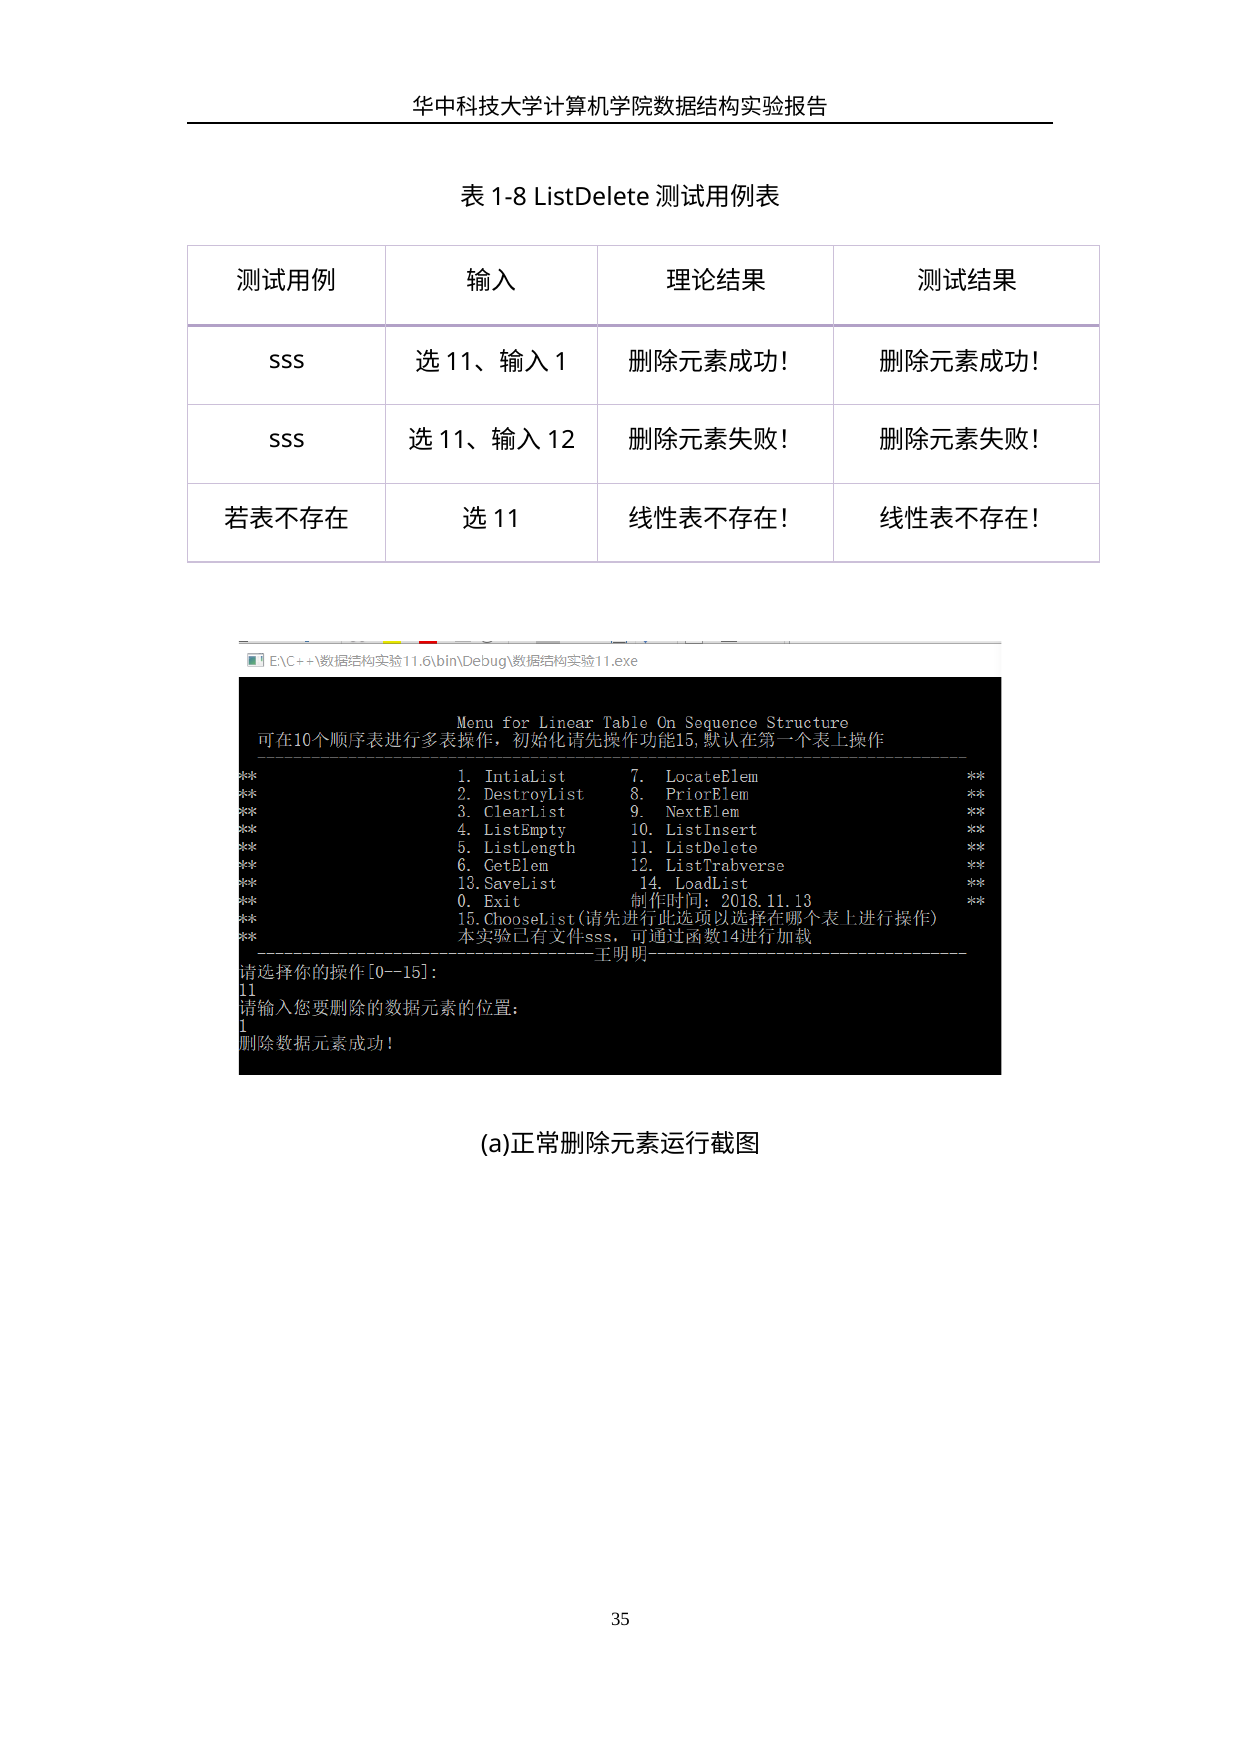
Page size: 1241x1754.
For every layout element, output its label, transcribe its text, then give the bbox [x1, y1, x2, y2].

table_header 测试结果 [834, 246, 1099, 324]
table_cell 线性表不存在！ [598, 484, 833, 561]
table_header 理论结果 [598, 246, 833, 324]
table_cell sss [188, 405, 385, 483]
text 表1-8 ListDelete测试用例表 [187, 162, 1053, 227]
table_cell 选11、输入12 [386, 405, 597, 483]
table_header 输入 [386, 246, 597, 324]
table_cell 删除元素失败！ [598, 405, 833, 483]
table_cell 选11 [386, 484, 597, 561]
table_cell 选11、输入1 [386, 327, 597, 404]
table_cell 若表不存在 [188, 484, 385, 561]
table_header 测试用例 [188, 246, 385, 324]
table_cell 删除元素失败！ [834, 405, 1099, 483]
text (a)正常删除元素运行截图 [187, 1109, 1053, 1174]
table_cell 线性表不存在！ [834, 484, 1099, 561]
table_cell 删除元素成功！ [598, 327, 833, 404]
table_cell sss [188, 327, 385, 404]
table_cell 删除元素成功！ [834, 327, 1099, 404]
picture [238, 641, 1002, 1075]
